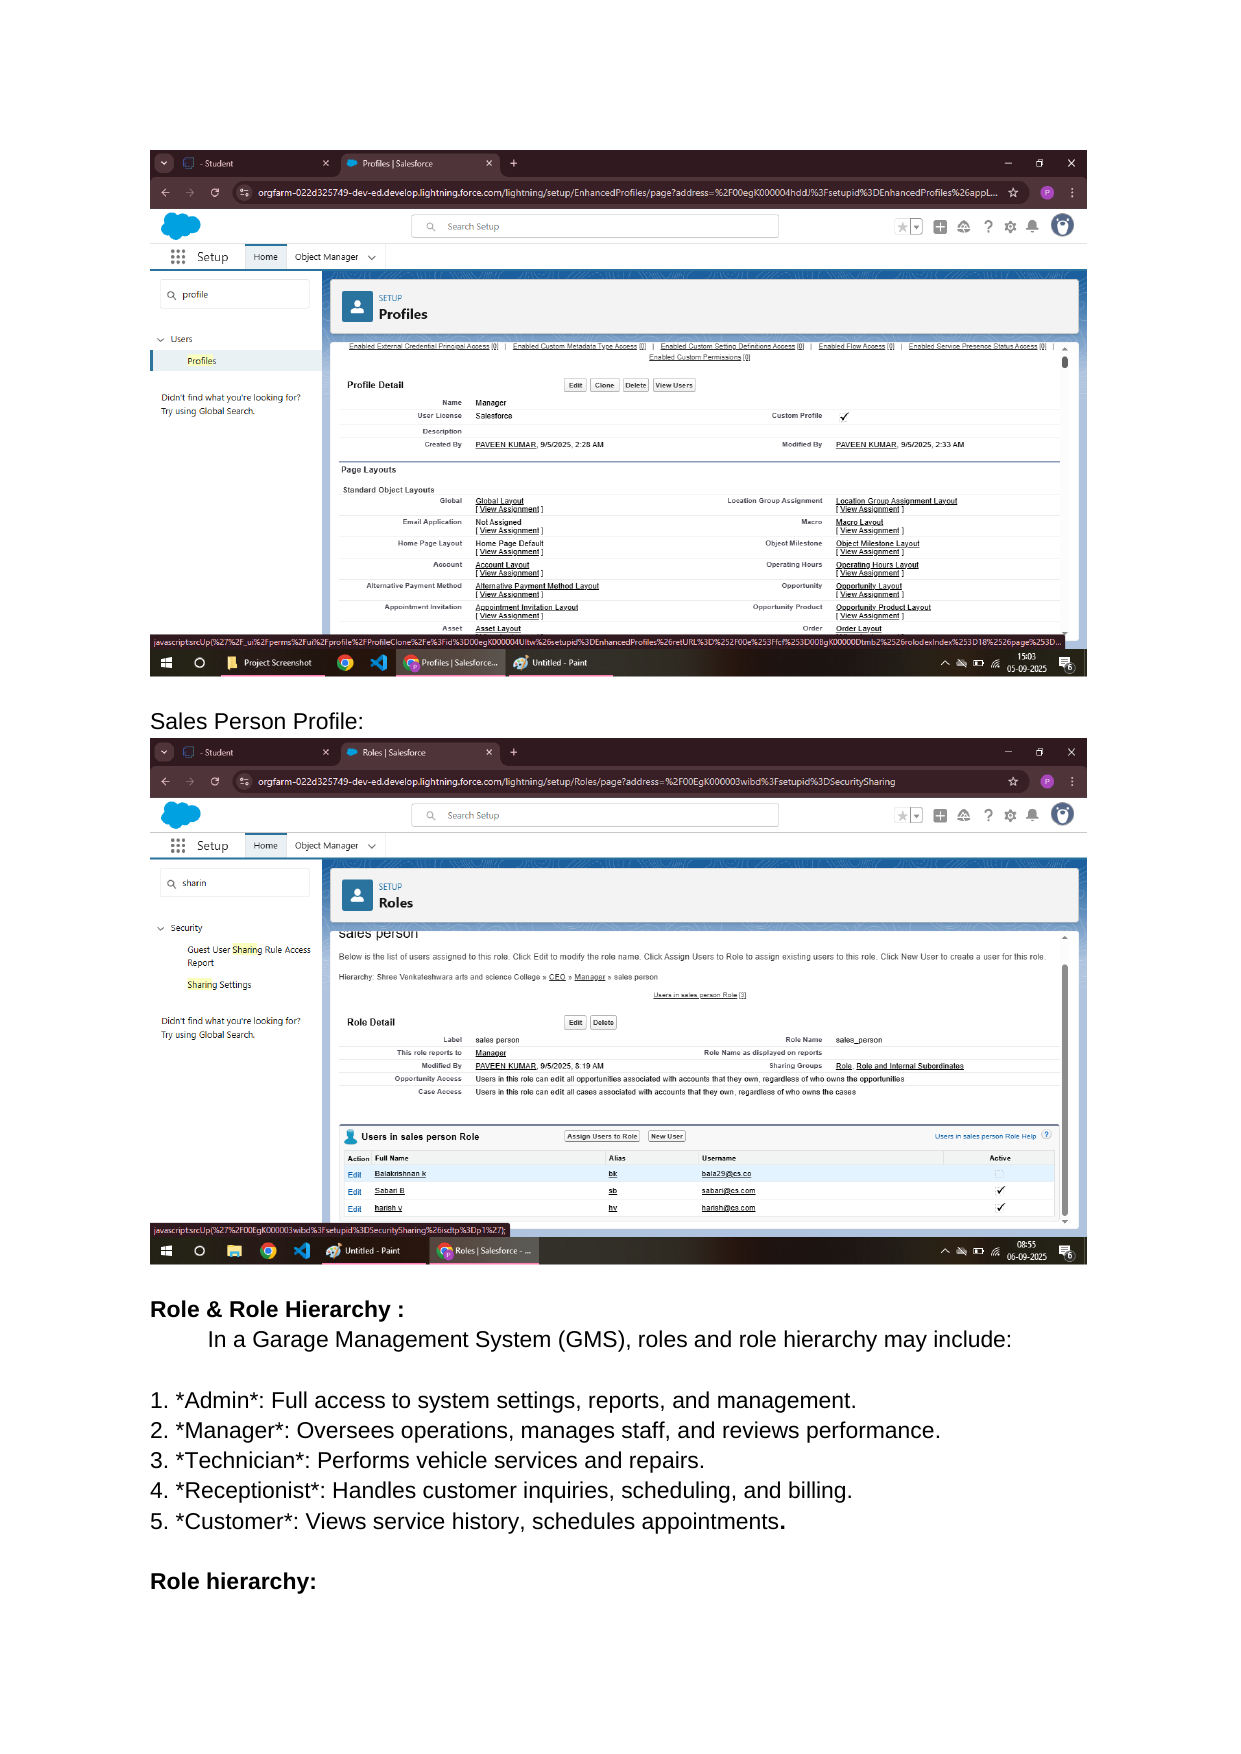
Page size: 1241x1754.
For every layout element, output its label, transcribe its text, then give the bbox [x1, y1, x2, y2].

text 2. *Manager*: Oversees operations, manages staff, and reviews performance. [150, 1417, 1090, 1443]
text In a Garage Management System (GMS), roles and role hierarchy may include: [150, 1326, 1090, 1353]
picture [150, 738, 1091, 1293]
text 4. *Receptionist*: Handles customer inquiries, scheduling, and billing. [150, 1477, 1090, 1504]
picture [150, 150, 1091, 705]
text 5. *Customer*: Views service history, schedules appointments. [150, 1508, 1090, 1534]
text Sales Person Profile: [150, 708, 1090, 734]
text Role hierarchy: [150, 1568, 1090, 1594]
text Role & Role Hierarchy : [150, 1296, 1090, 1323]
text 3. *Technician*: Performs vehicle services and repairs. [150, 1447, 1090, 1474]
text 1. *Admin*: Full access to system settings, reports, and management. [150, 1387, 1090, 1413]
